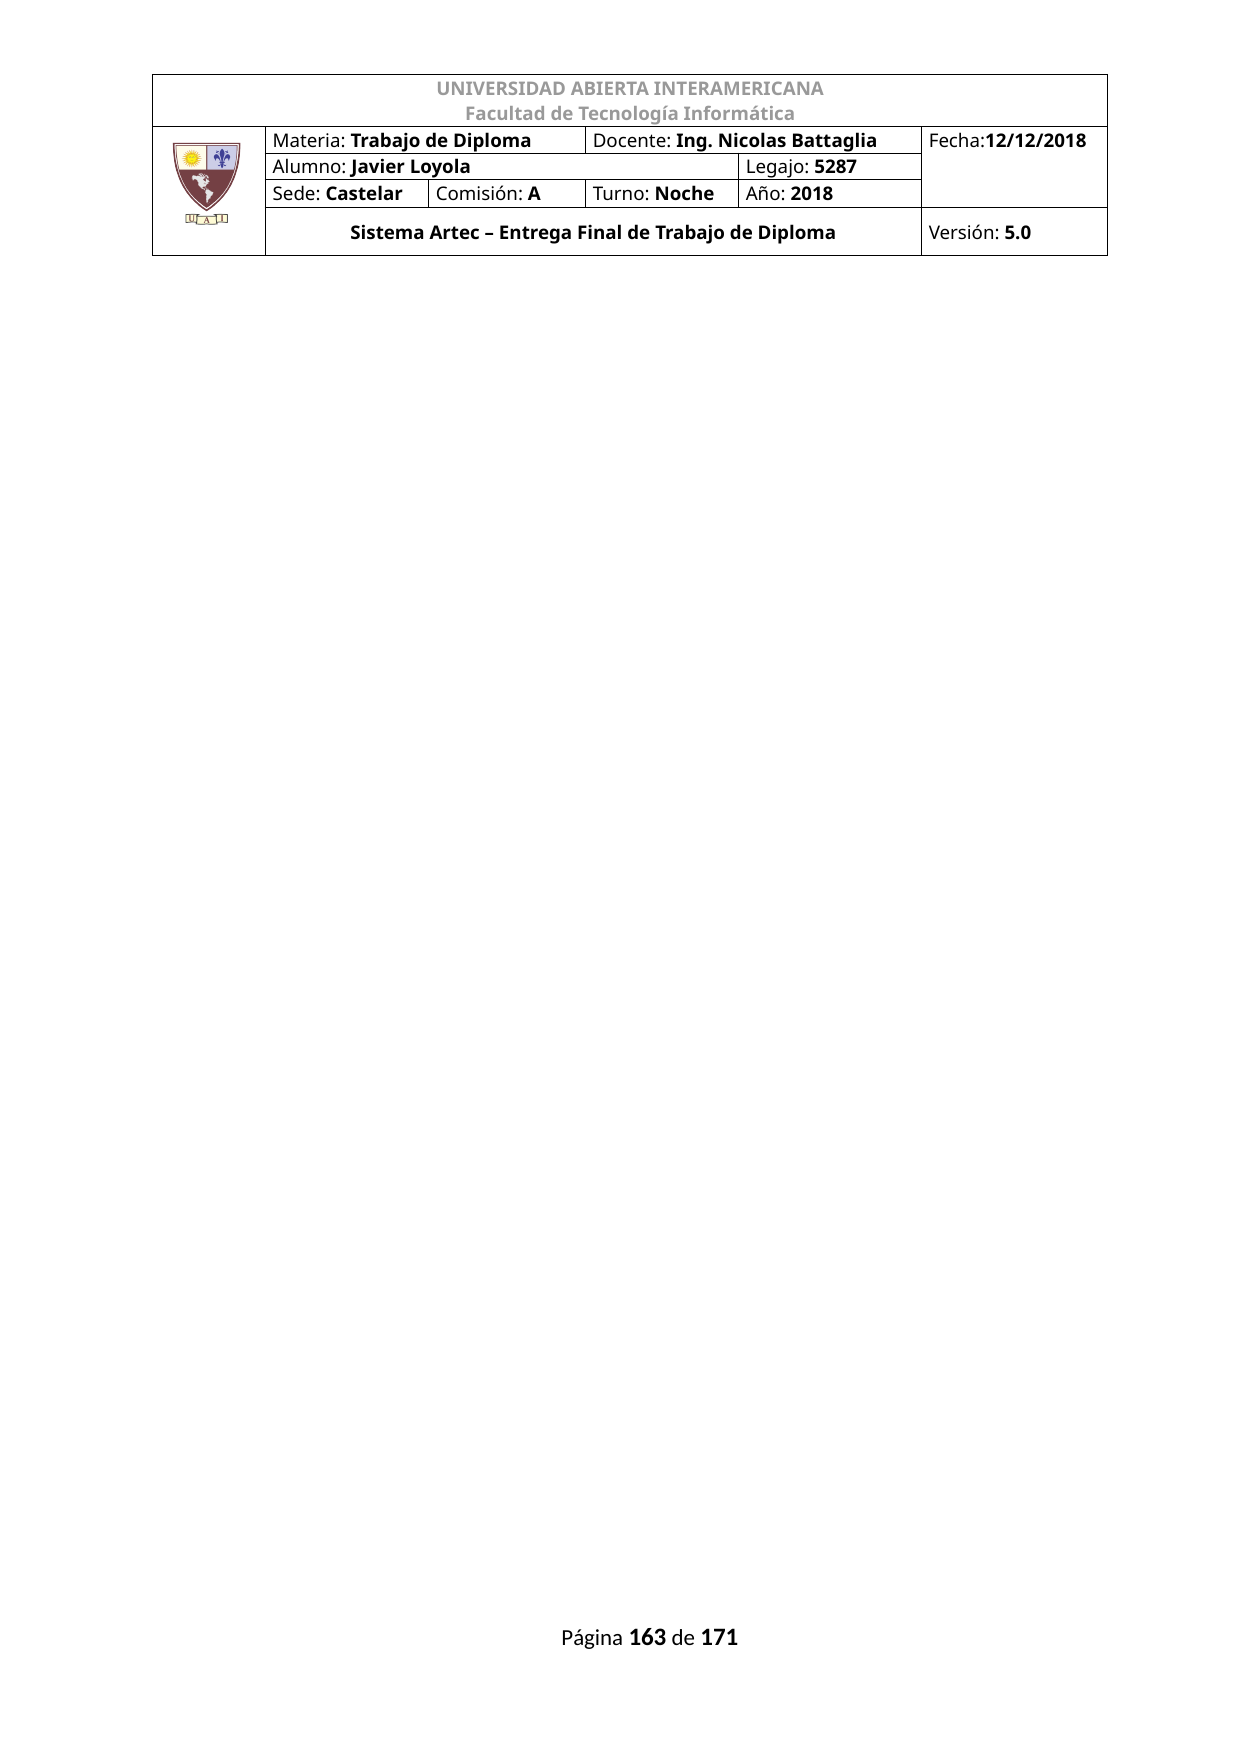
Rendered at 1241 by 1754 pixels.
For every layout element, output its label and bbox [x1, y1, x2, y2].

picture [157, 136, 257, 228]
